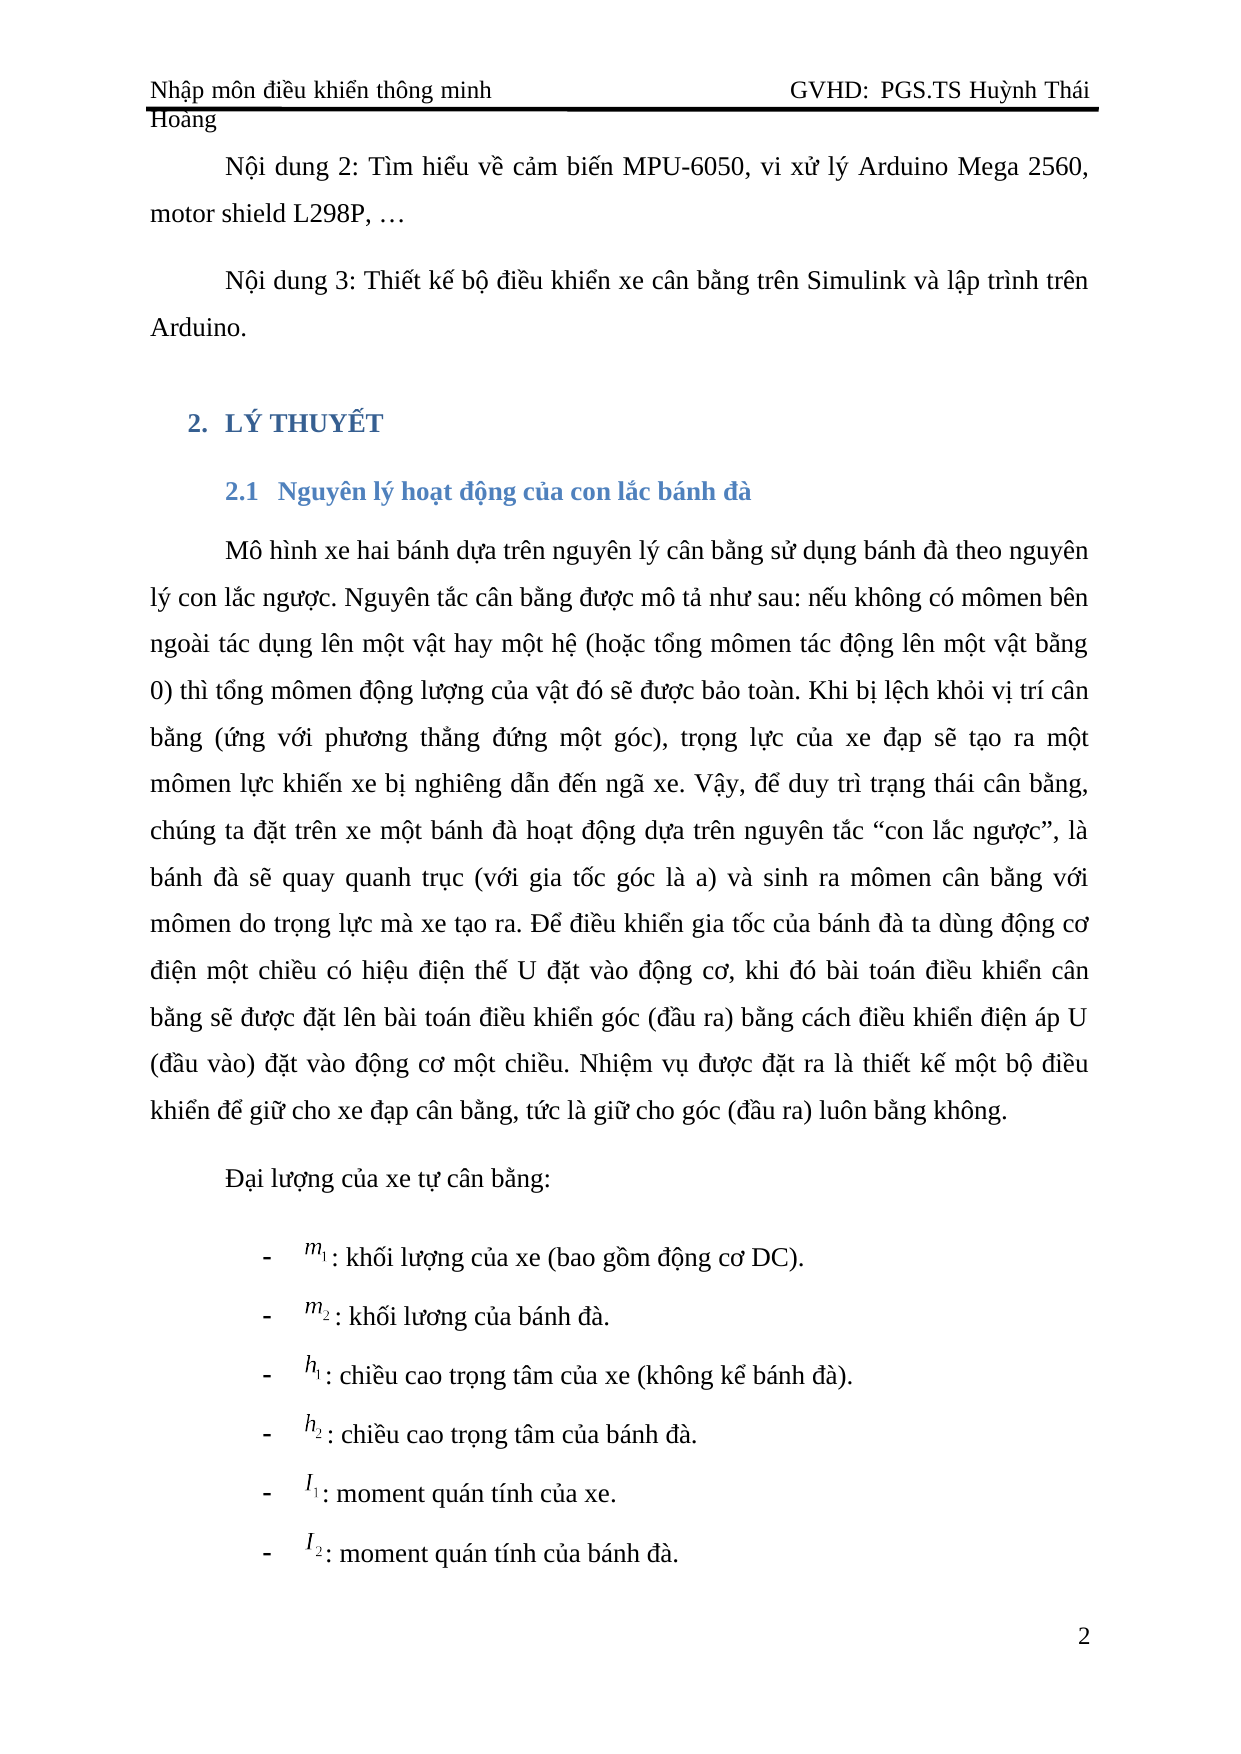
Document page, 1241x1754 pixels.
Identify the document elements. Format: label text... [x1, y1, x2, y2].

list : moment quán tính của bánh đà. [262, 1524, 1090, 1568]
list : khối lượng của xe (bao gồm động cơ DC). [262, 1229, 1090, 1273]
list : chiều cao trọng tâm của bánh đà. [262, 1406, 1090, 1450]
list : chiều cao trọng tâm của xe (không kể bánh đà). [262, 1347, 1090, 1391]
subtitle LÝ THUYẾT [187, 407, 1090, 439]
text Đại lượng của xe tự cân bằng: [150, 1162, 1090, 1193]
list : moment quán tính của xe. [262, 1465, 1090, 1509]
text Nội dung 3: Thiết kế bộ điều khiển xe cân bằng trên Simulink và lập trình trên Arduino. [150, 264, 1090, 342]
text Mô hình xe hai bánh dựa trên nguyên lý cân bằng sử dụng bánh đà theo nguyên lý con lắc ngược. Nguyên tắc cân bằng được mô tả như sau: nếu không có mômen bên ngoài tác dụng lên một vật hay một hệ (hoặc tổng mômen tác động lên một vật bằng 0) thì tổng mômen động lượng của vật đó sẽ được bảo toàn. Khi bị lệch khỏi vị trí cân bằng (ứng với phương thẳng đứng một góc), trọng lực của xe đạp sẽ tạo ra một mômen lực khiến xe bị nghiêng dẫn đến ngã xe. Vậy, để duy trì trạng thái cân bằng, chúng ta đặt trên xe một bánh đà hoạt động dựa trên nguyên tắc “con lắc ngược”, là bánh đà sẽ quay quanh trục (với gia tốc góc là a) và sinh ra mômen cân bằng với mômen do trọng lực mà xe tạo ra. Để điều khiển gia tốc của bánh đà ta dùng động cơ điện một chiều có hiệu điện thế U đặt vào động cơ, khi đó bài toán điều khiển cân bằng sẽ được đặt lên bài toán điều khiển góc (đầu ra) bằng cách điều khiển điện áp U (đầu vào) đặt vào động cơ một chiều. Nhiệm vụ được đặt ra là thiết kế một bộ điều khiển để giữ cho xe đạp cân bằng, tức là giữ cho góc (đầu ra) luôn bằng không. [150, 534, 1090, 1125]
subtitle Nguyên lý hoạt động của con lắc bánh đà [225, 475, 1090, 506]
list : khối lương của bánh đà. [262, 1288, 1090, 1332]
text Nội dung 2: Tìm hiểu về cảm biến MPU-6050, vi xử lý Arduino Mega 2560, motor shield L298P, … [150, 150, 1090, 228]
